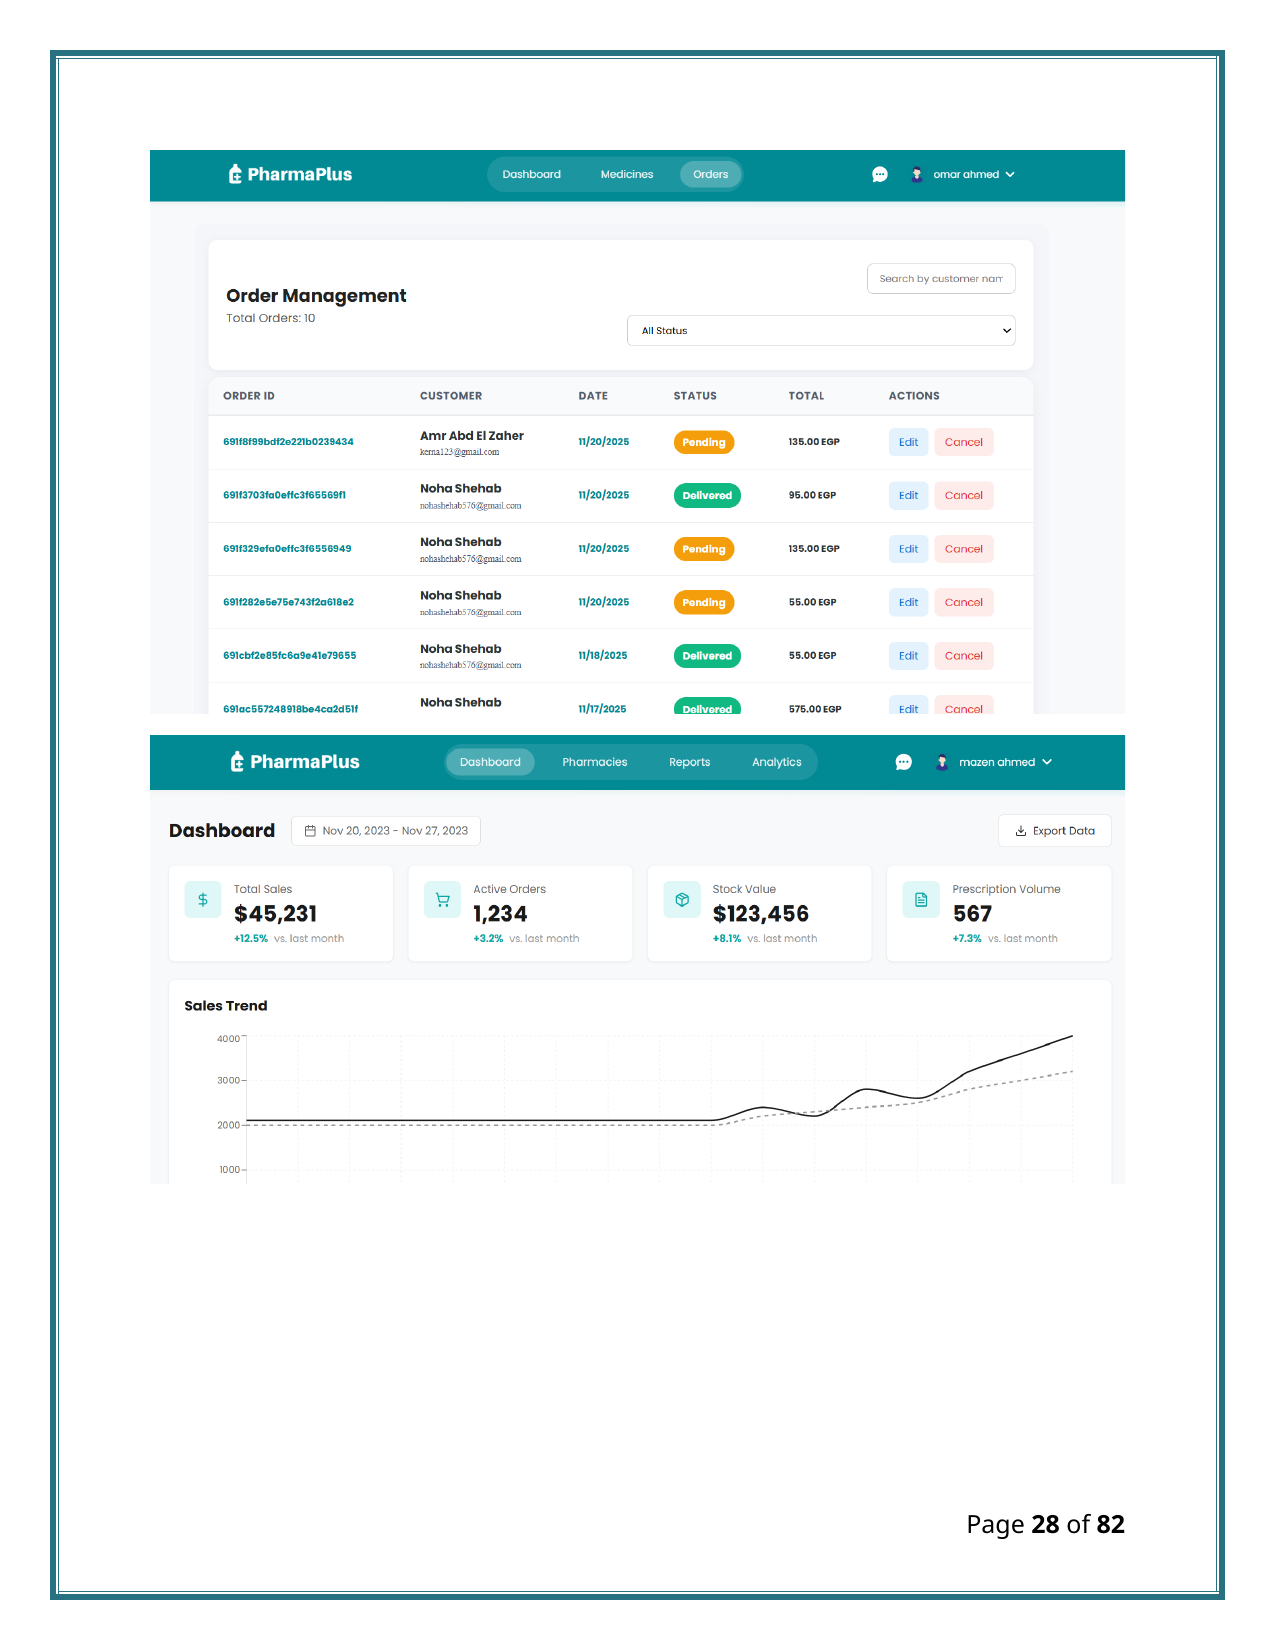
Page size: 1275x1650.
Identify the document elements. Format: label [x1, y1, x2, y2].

picture [150, 735, 1125, 1184]
picture [150, 150, 1125, 714]
